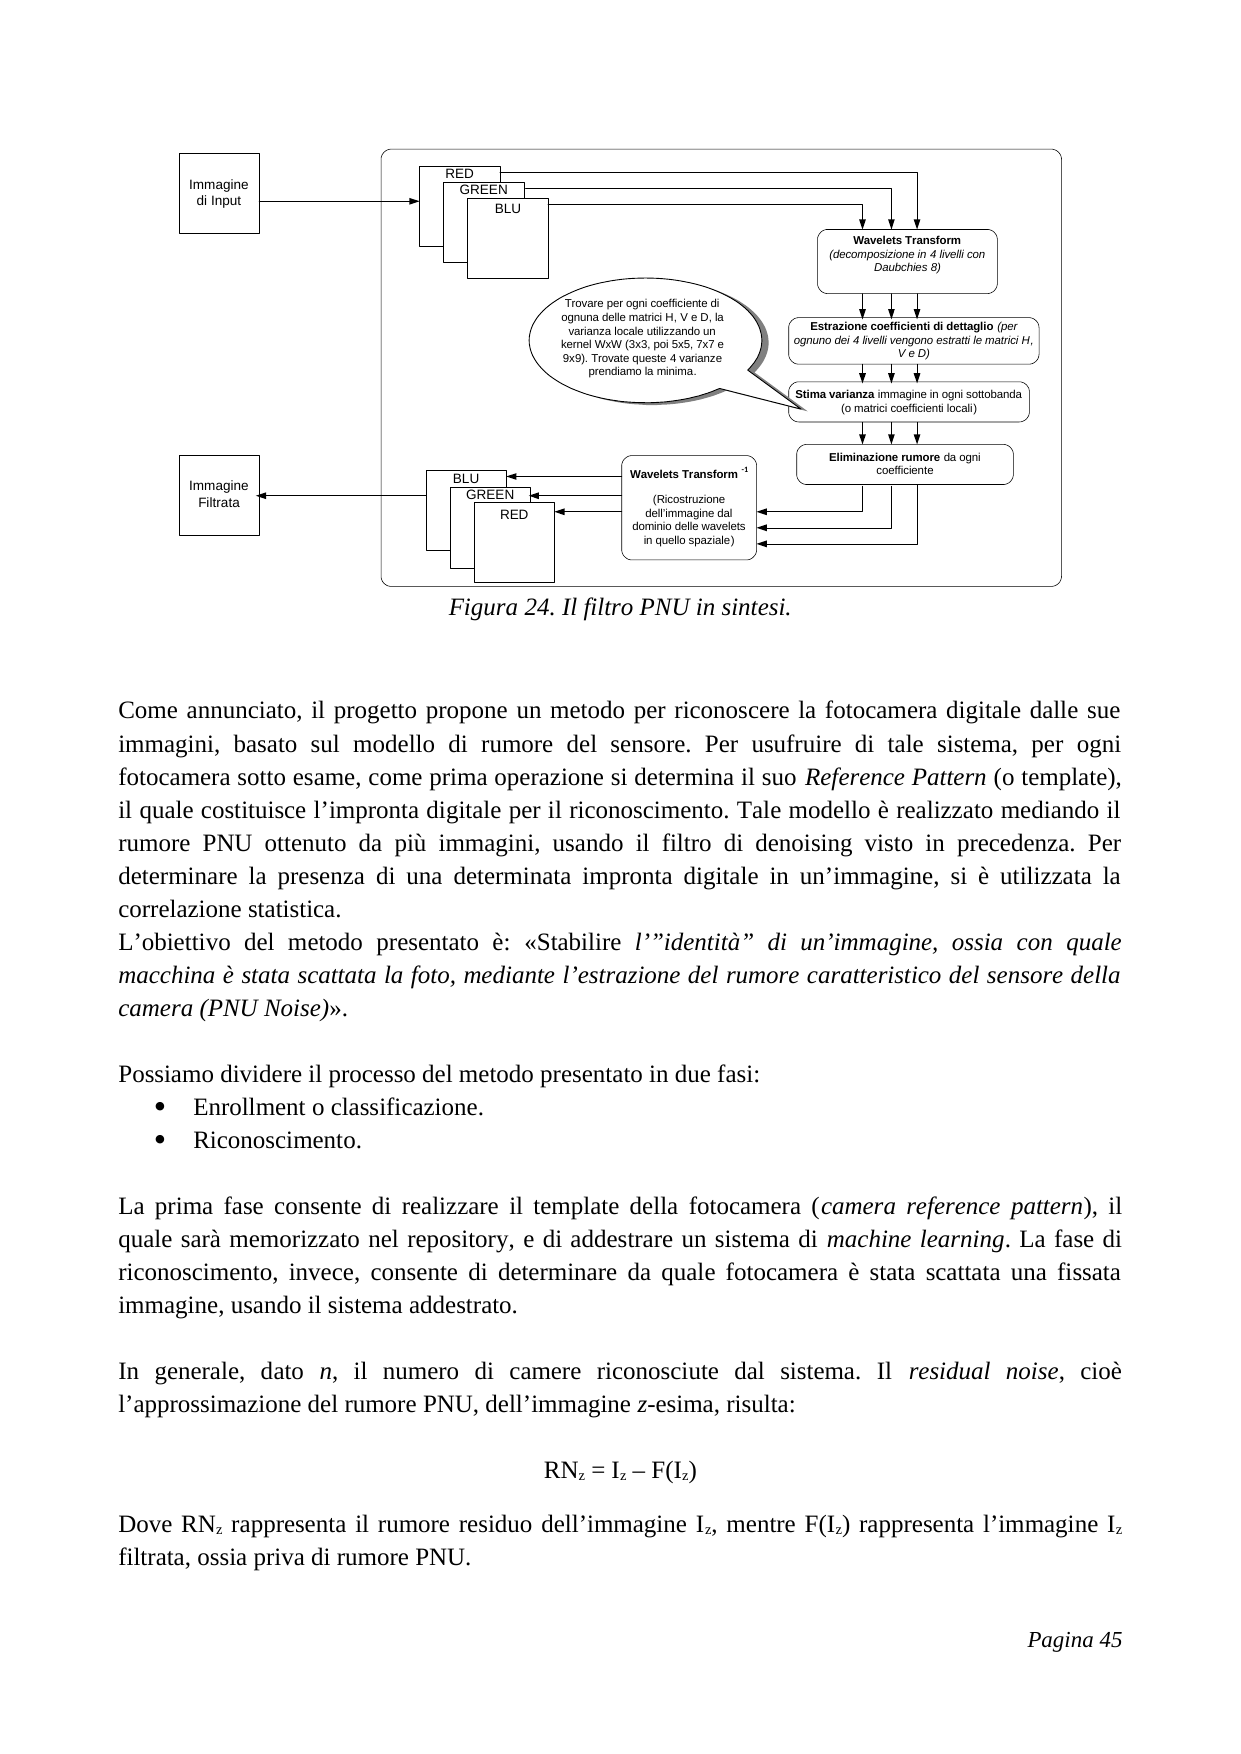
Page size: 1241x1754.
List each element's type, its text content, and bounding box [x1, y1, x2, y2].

text La prima fase consente di realizzare il template della fotocamera (camera reference pattern), il quale sarà memorizzato nel repository, e di addestrare un sistema di machine learning. La fase di riconoscimento, invece, consente di determinare da quale fotocamera è stata scattata una fissata immagine, usando il sistema addestrato. [118, 1191, 1122, 1319]
text Figura 24. Il filtro PNU in sintesi. [118, 592, 1122, 621]
text Dove RNz rappresenta il rumore residuo dell’immagine Iz, mentre F(Iz) rappresenta l’immagine Iz filtrata, ossia priva di rumore PNU. [118, 1509, 1122, 1571]
text L’obiettivo del metodo presentato è: «Stabilire l’”identità” di un’immagine, ossia con quale macchina è stata scattata la foto, mediante l’estrazione del rumore caratteristico del sensore della camera (PNU Noise)». [118, 927, 1122, 1022]
text RNz = Iz – F(Iz) [118, 1455, 1122, 1484]
text Possiamo dividere il processo del metodo presentato in due fasi: [118, 1059, 1122, 1088]
list Riconoscimento. [156, 1125, 1122, 1154]
list Enrollment o classificazione. [156, 1092, 1122, 1121]
text In generale, dato n, il numero di camere riconosciute dal sistema. Il residual noise, cioè l’approssimazione del rumore PNU, dell’immagine z-esima, risulta: [118, 1356, 1122, 1418]
text Come annunciato, il progetto propone un metodo per riconoscere la fotocamera digitale dalle sue immagini, basato sul modello di rumore del sensore. Per usufruire di tale sistema, per ogni fotocamera sotto esame, come prima operazione si determina il suo Reference Pattern (o template), il quale costituisce l’impronta digitale per il riconoscimento. Tale modello è realizzato mediando il rumore PNU ottenuto da più immagini, usando il filtro di denoising visto in precedenza. Per determinare la presenza di una determinata impronta digitale in un’immagine, si è utilizzata la correlazione statistica. [118, 696, 1122, 922]
